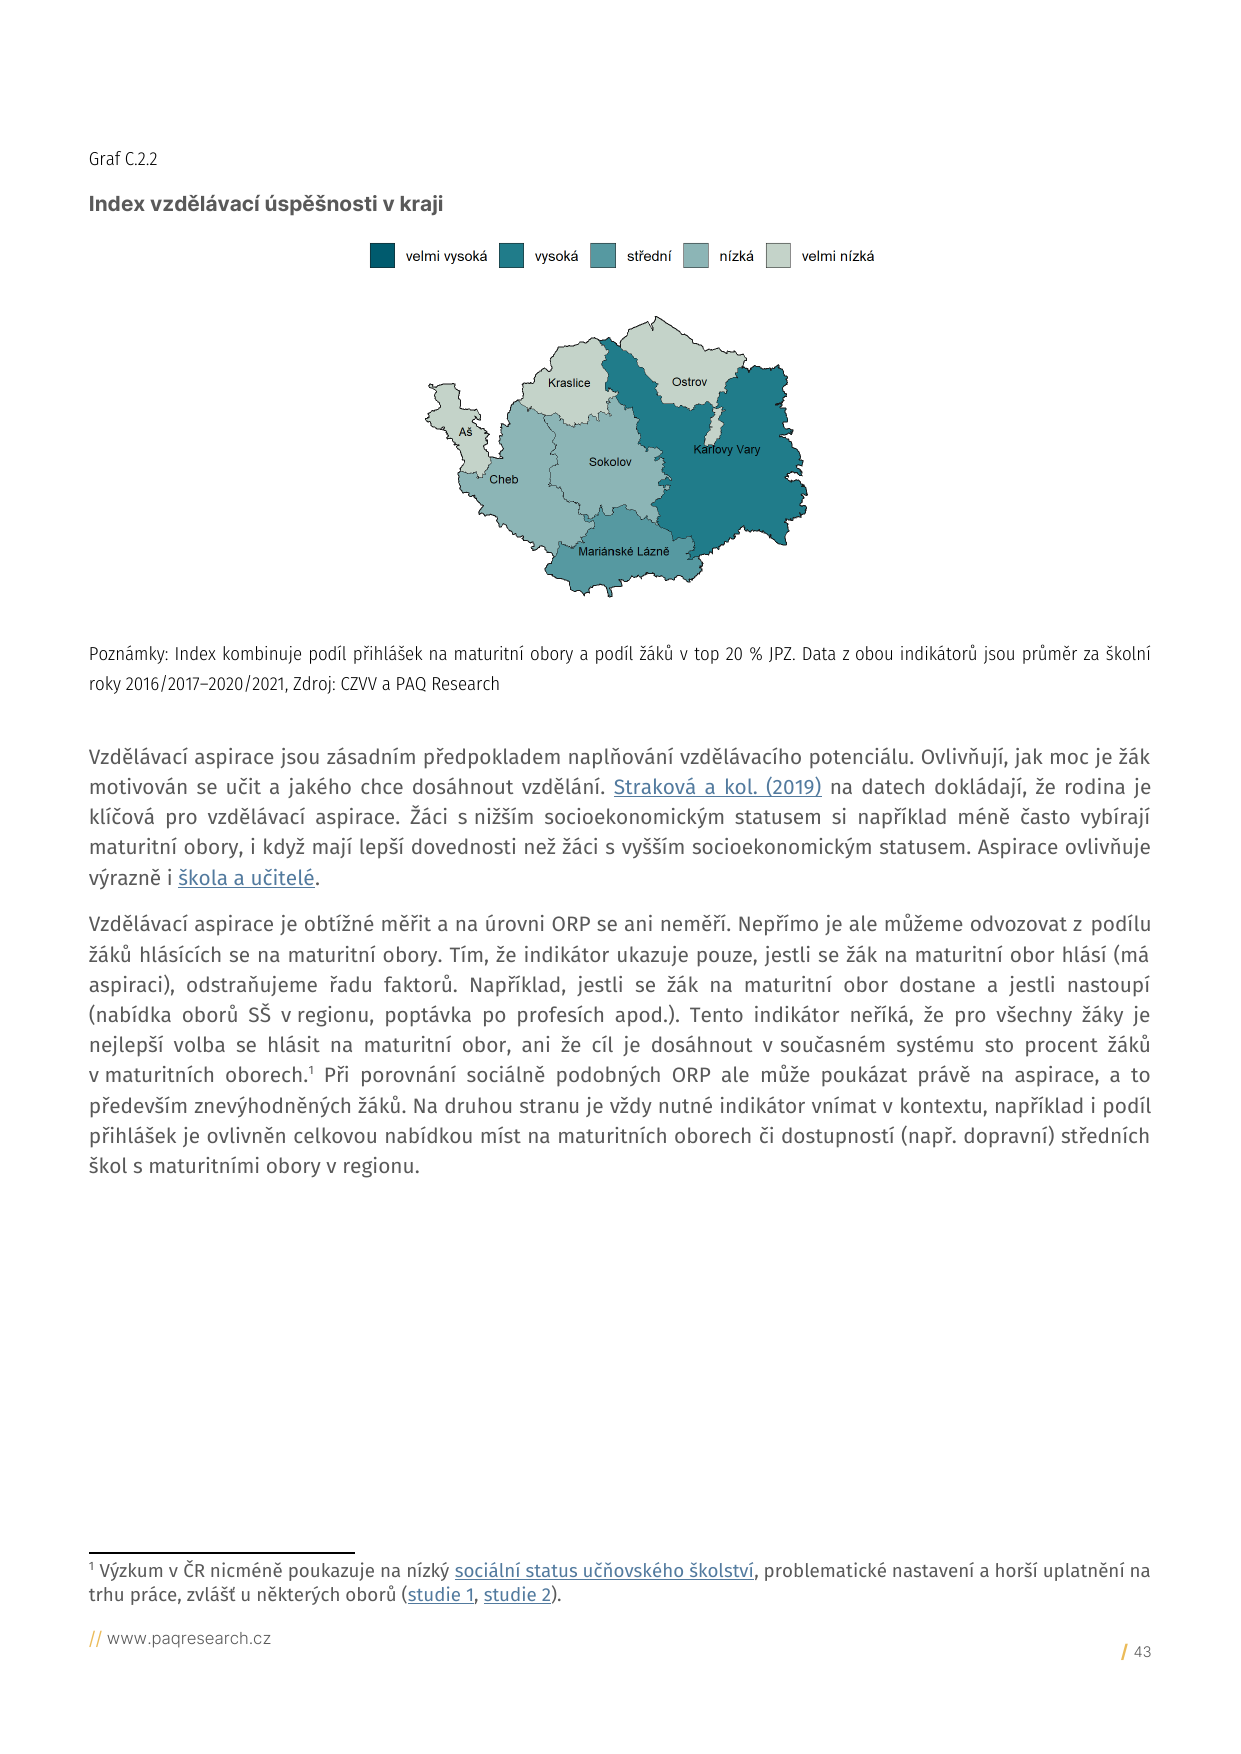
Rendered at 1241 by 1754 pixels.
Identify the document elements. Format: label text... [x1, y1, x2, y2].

text Poznámky: Index kombinuje podíl přihlášek na maturitní obory a podíl žáků v top 20 % JPZ. Data z obou indikátorů jsou průměr za školní roky 2016/2017–2020/2021, Zdroj: CZVV a PAQ Research [89, 635, 1152, 695]
text Index vzdělávací úspěšnosti v kraji [89, 186, 1152, 216]
text Vzdělávací aspirace je obtížné měřit a na úrovni ORP se ani neměří. Nepřímo je ale můžeme odvozovat z podílu žáků hlásících se na maturitní obory. Tím, že indikátor ukazuje pouze, jestli se žák na maturitní obor hlásí (má aspiraci), odstraňujeme řadu faktorů. Například, jestli se žák na maturitní obor dostane a jestli nastoupí (nabídka oborů SŠ v regionu, poptávka po profesích apod.). Tento indikátor neříká, že pro všechny žáky je nejlepší volba se hlásit na maturitní obor, ani že cíl je dosáhnout v současném systému sto procent žáků v maturitních oborech. Při porovnání sociálně podobných ORP ale může poukázat právě na aspirace, a to především znevýhodněných žáků. Na druhou stranu je vždy nutné indikátor vnímat v kontextu, například i podíl přihlášek je ovlivněn celkovou nabídkou míst na maturitních oborech či dostupností (např. dopravní) středních škol s maturitními obory v regionu. [89, 907, 1152, 1179]
text Vzdělávací aspirace jsou zásadním předpokladem naplňování vzdělávacího potenciálu. Ovlivňují, jak moc je žák motivován se učit a jakého chce dosáhnout vzdělání. Straková a kol. (2019) na datech dokládají, že rodina je klíčová pro vzdělávací aspirace. Žáci s nižším socioekonomickým statusem si například méně často vybírají maturitní obory, i když mají lepší dovednosti než žáci s vyšším socioekonomickým statusem. Aspirace ovlivňuje výrazně i škola a učitelé. [89, 739, 1152, 891]
picture [88, 216, 1139, 619]
text Graf C.2.2 [89, 148, 1152, 170]
